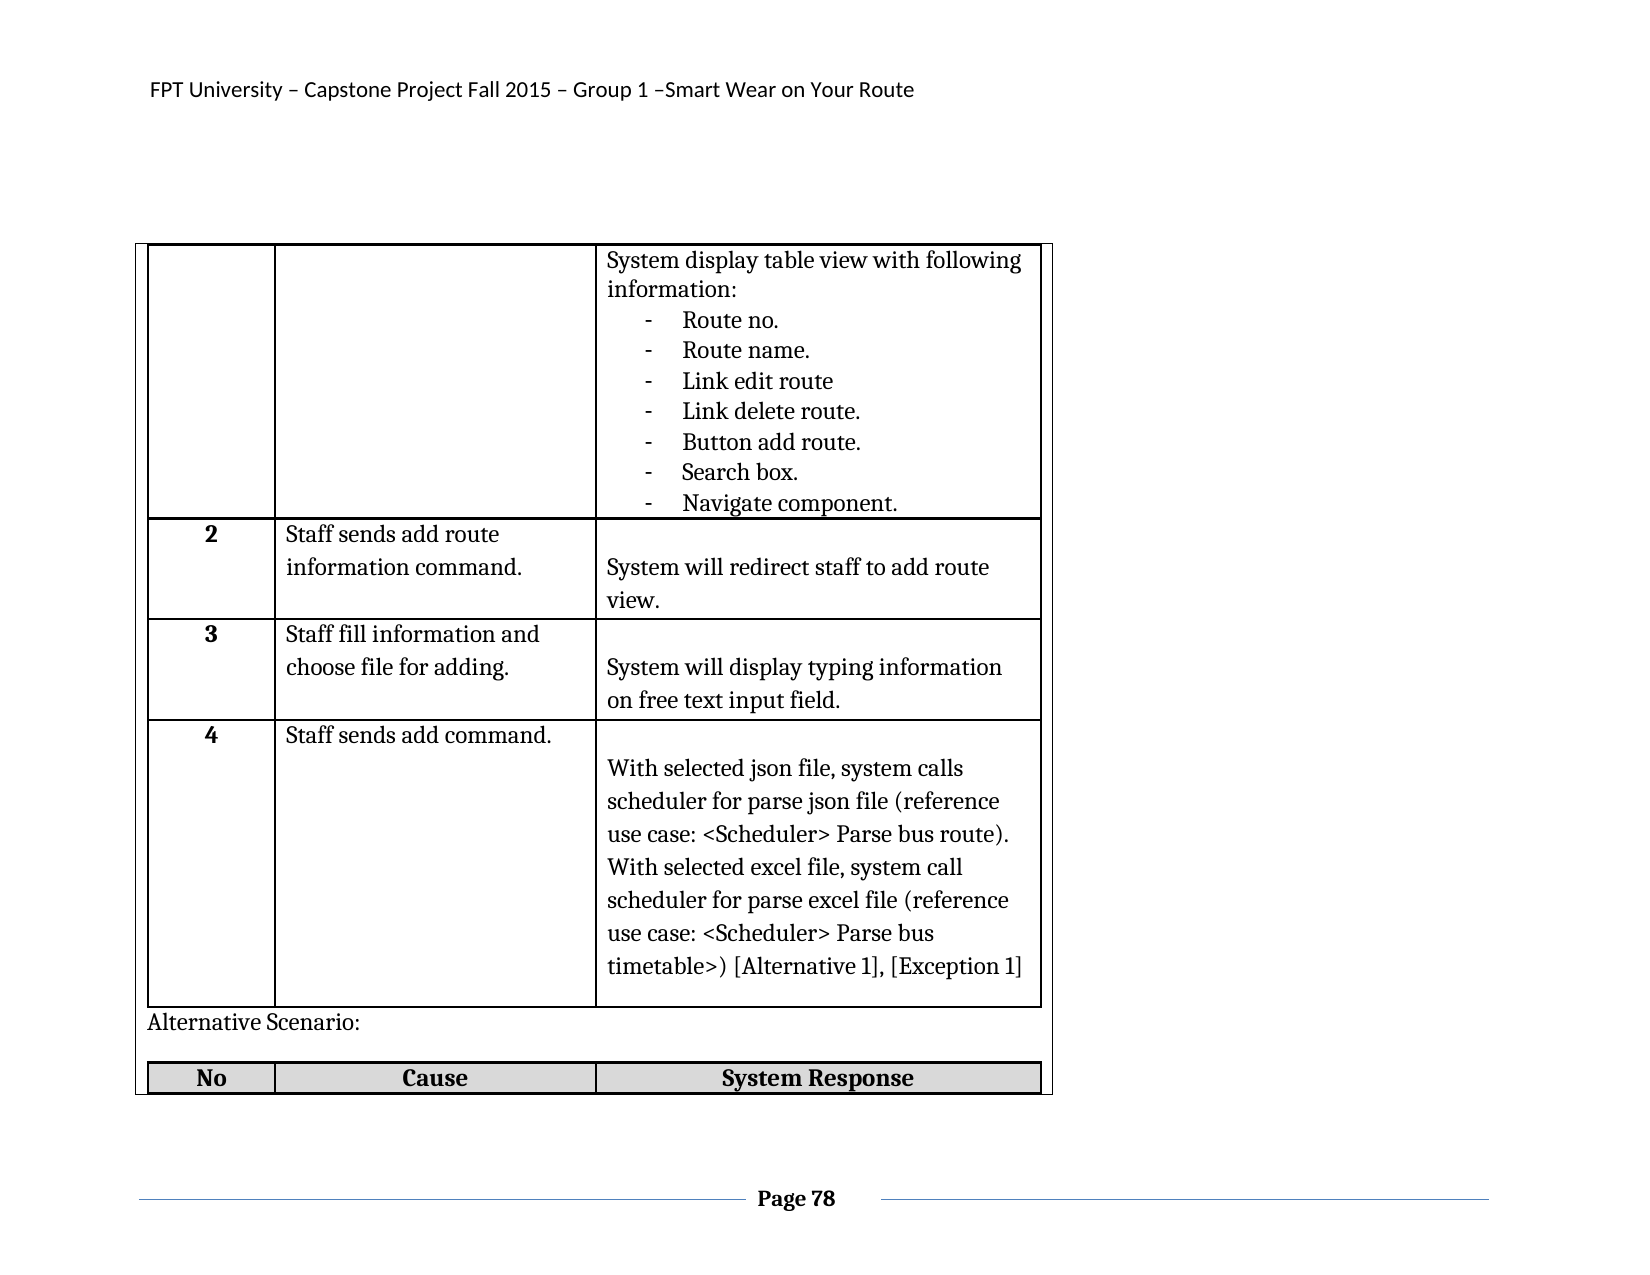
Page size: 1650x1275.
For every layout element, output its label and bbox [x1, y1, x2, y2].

table_cell [136, 244, 1052, 1094]
